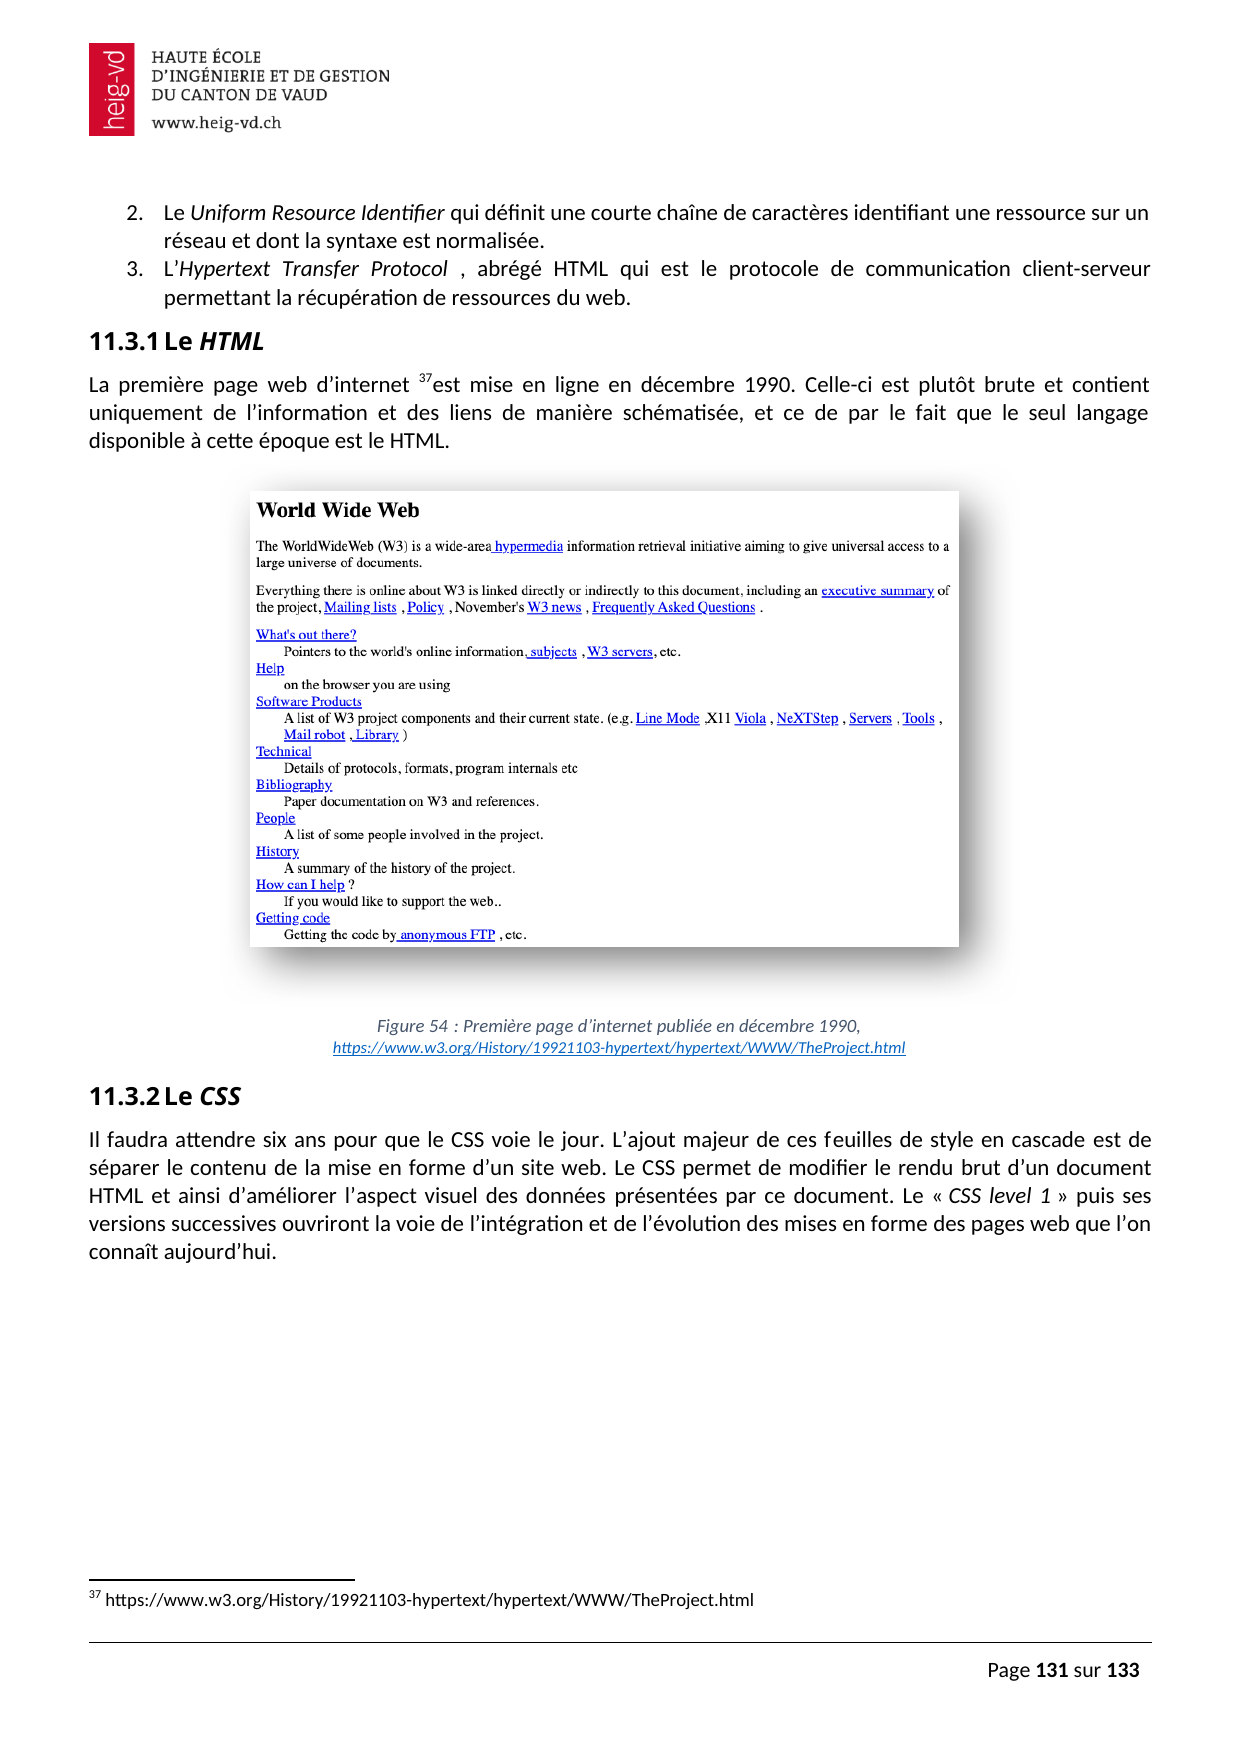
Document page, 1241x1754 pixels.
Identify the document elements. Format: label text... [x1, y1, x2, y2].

text La première page web d’internet est mise en ligne en décembre 1990. Celle-ci est plutôt brute et contient uniquement de l’information et des liens de manière schématisée, et ce de par le fait que le seul langage disponible à cette époque est le HTML. [89, 370, 1152, 454]
list L’Hypertext Transfer Protocol , abrégé HTML qui est le protocole de communication client-serveur permettant la récupération de ressources du web. [126, 254, 1152, 311]
subtitle Le HTML [89, 323, 1152, 357]
picture [250, 491, 959, 947]
picture [89, 43, 389, 136]
list Le Uniform Resource Identifier qui définit une courte chaîne de caractères identifiant une ressource sur un réseau et dont la syntaxe est normalisée. [126, 198, 1152, 254]
subtitle Le CSS [89, 1078, 1152, 1112]
text Il faudra attendre six ans pour que le CSS voie le jour. L’ajout majeur de ces feuilles de style en cascade est de séparer le contenu de la mise en forme d’un site web. Le CSS permet de modifier le rendu brut d’un document HTML et ainsi d’améliorer l’aspect visuel des données présentées par ce document. Le « CSS level 1 » puis ses versions successives ouvriront la voie de l’intégration et de l’évolution des mises en forme des pages web que l’on connaît aujourd’hui. [89, 1125, 1152, 1265]
